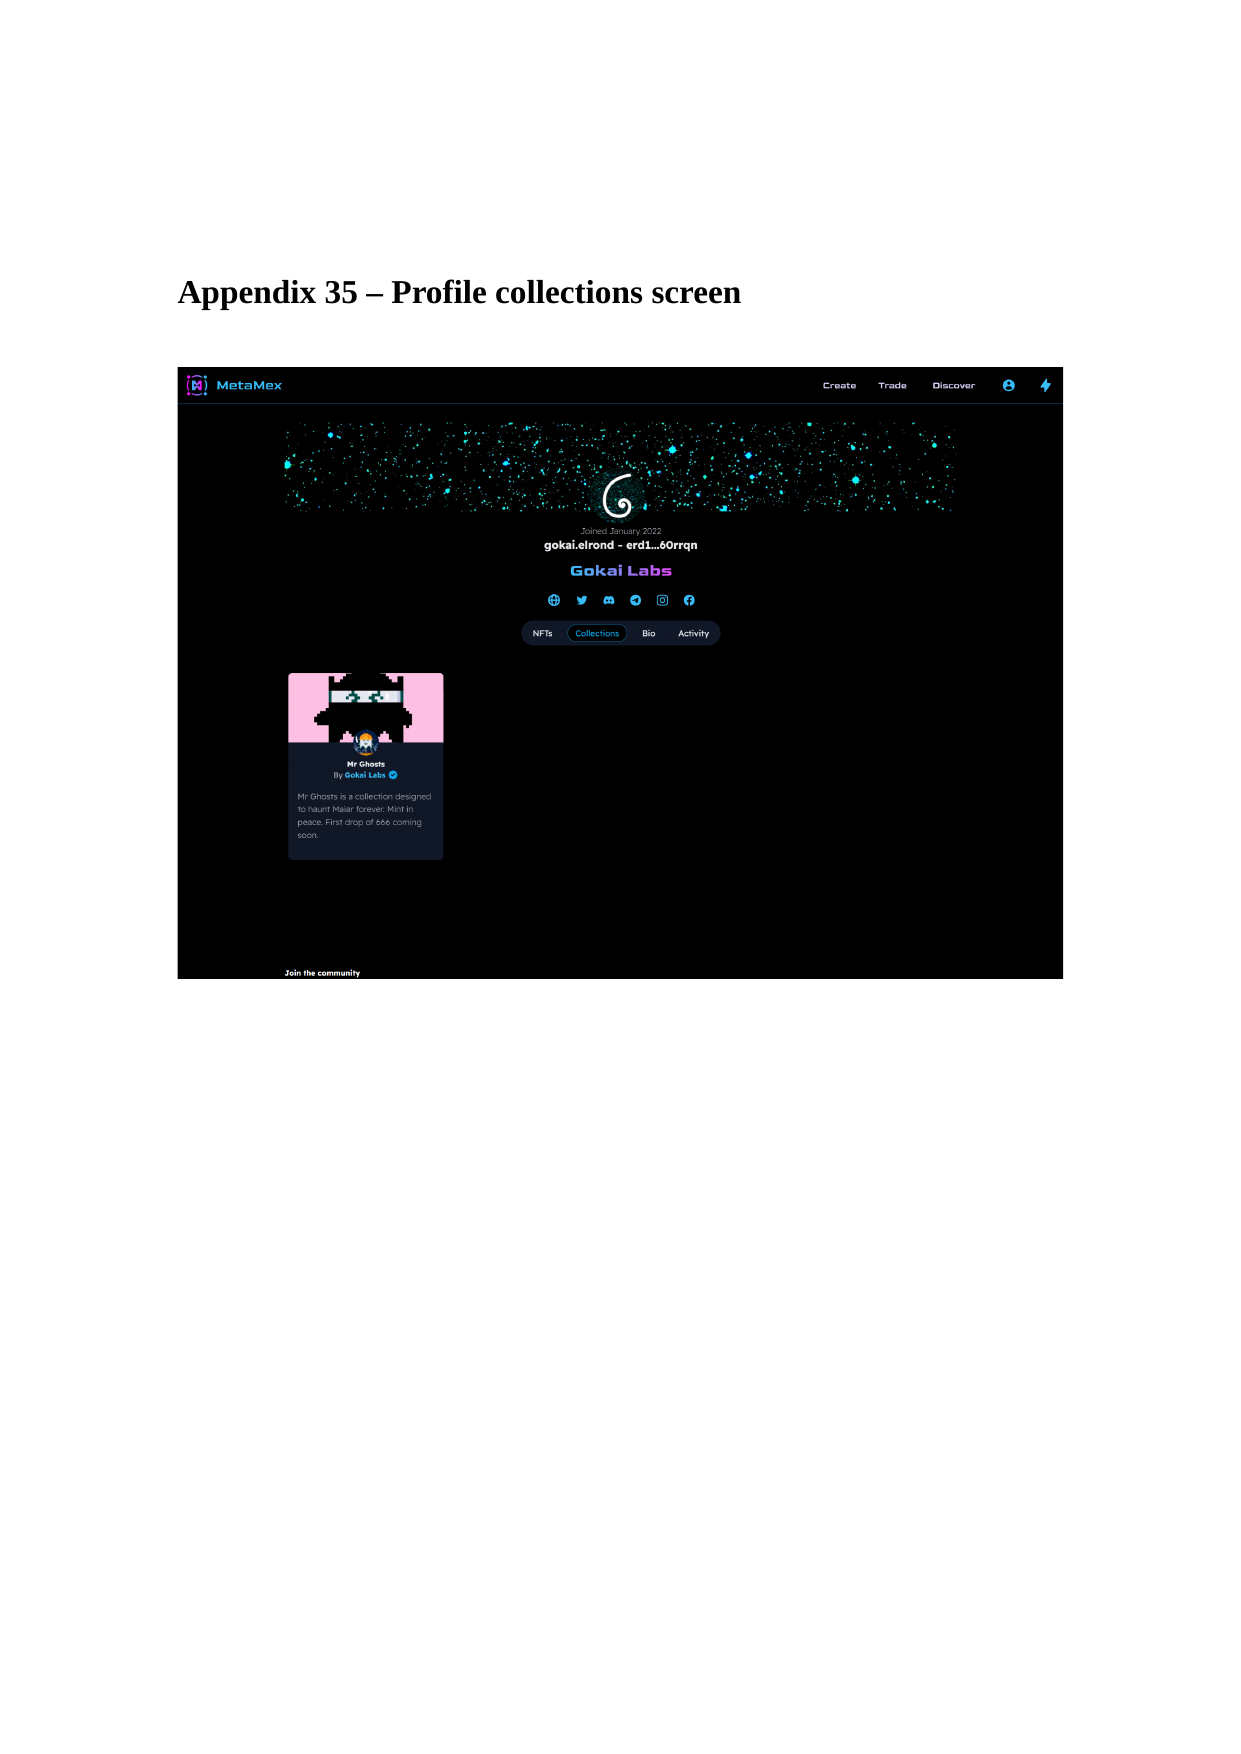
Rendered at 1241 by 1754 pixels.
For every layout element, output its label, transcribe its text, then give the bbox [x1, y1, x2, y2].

subtitle Appendix 35 – Profile collections screen [177, 273, 1063, 311]
picture [177, 405, 1064, 979]
picture [177, 367, 1064, 402]
